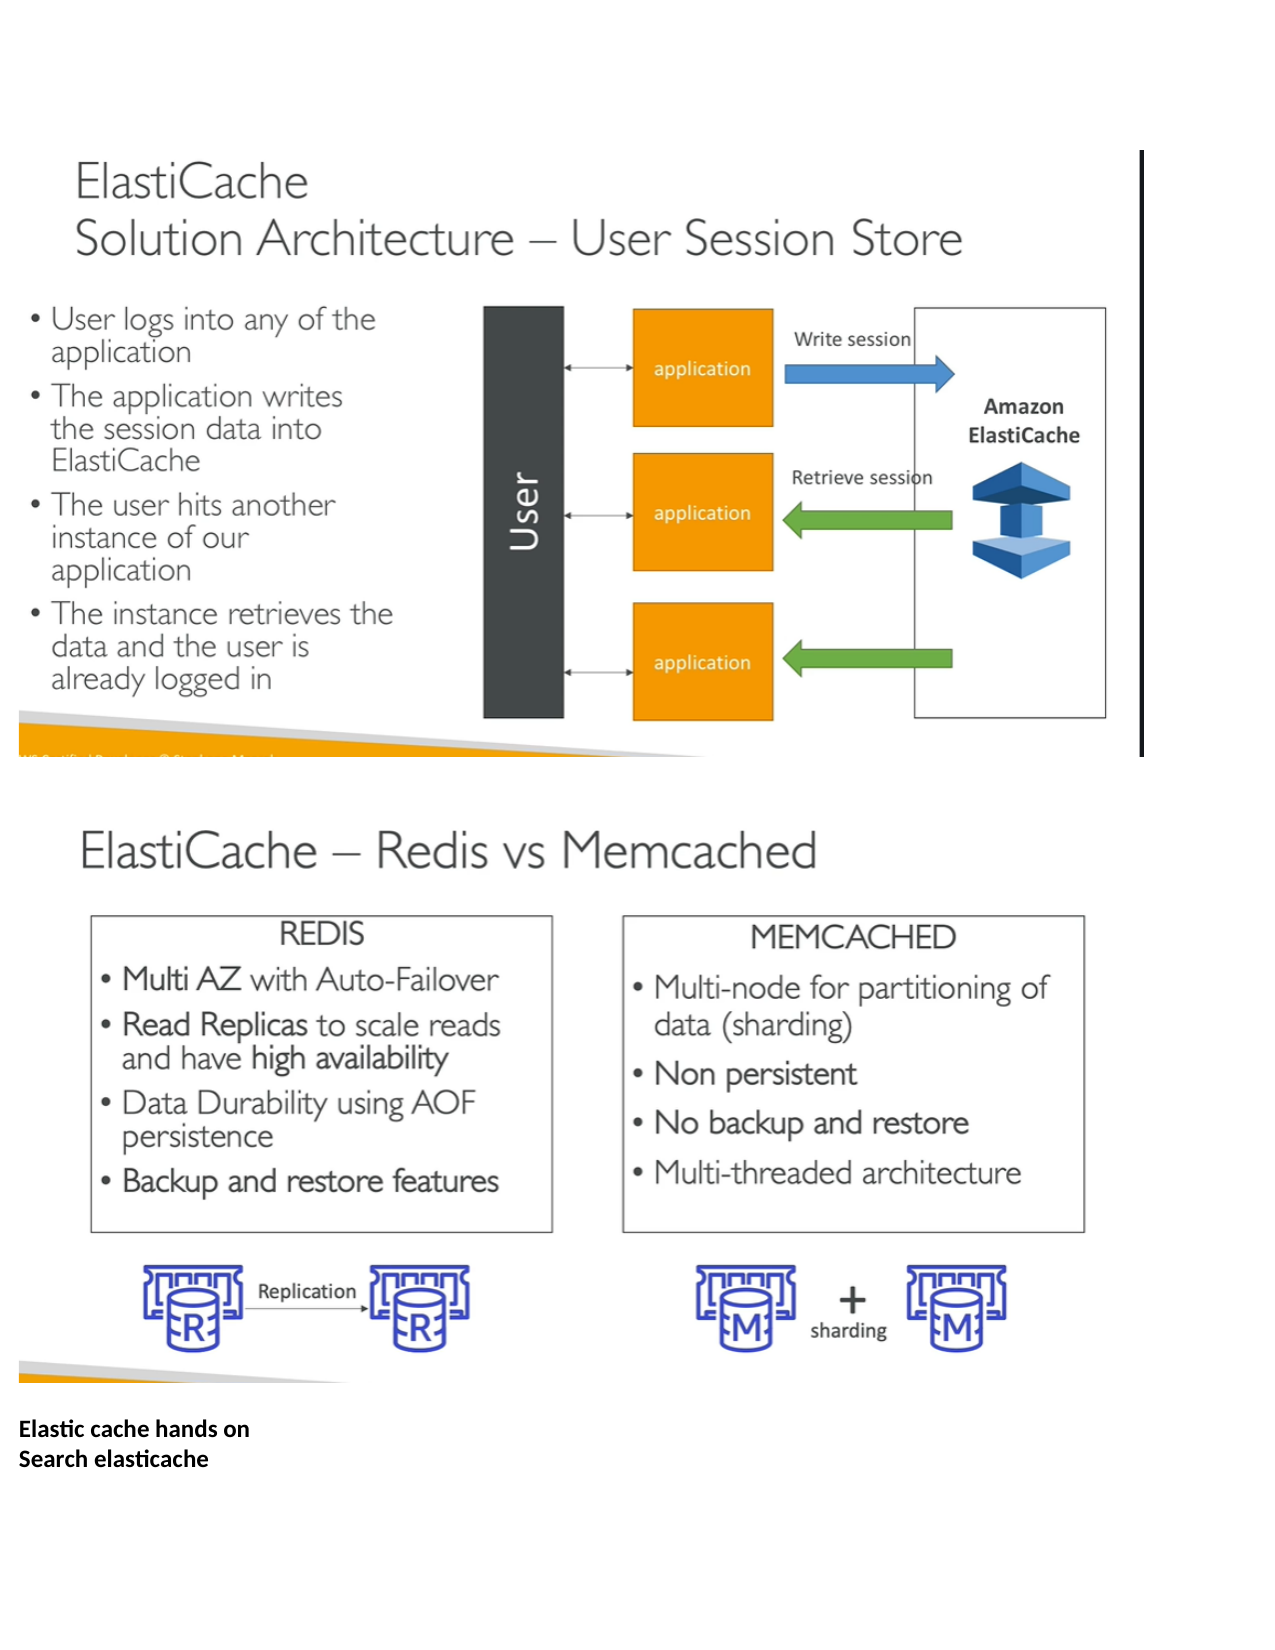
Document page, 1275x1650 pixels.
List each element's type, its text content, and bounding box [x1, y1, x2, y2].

picture [18, 786, 1144, 1383]
picture [18, 150, 1144, 757]
text Search elasticache [19, 1444, 1125, 1474]
text Elastic cache hands on [19, 1413, 1125, 1444]
